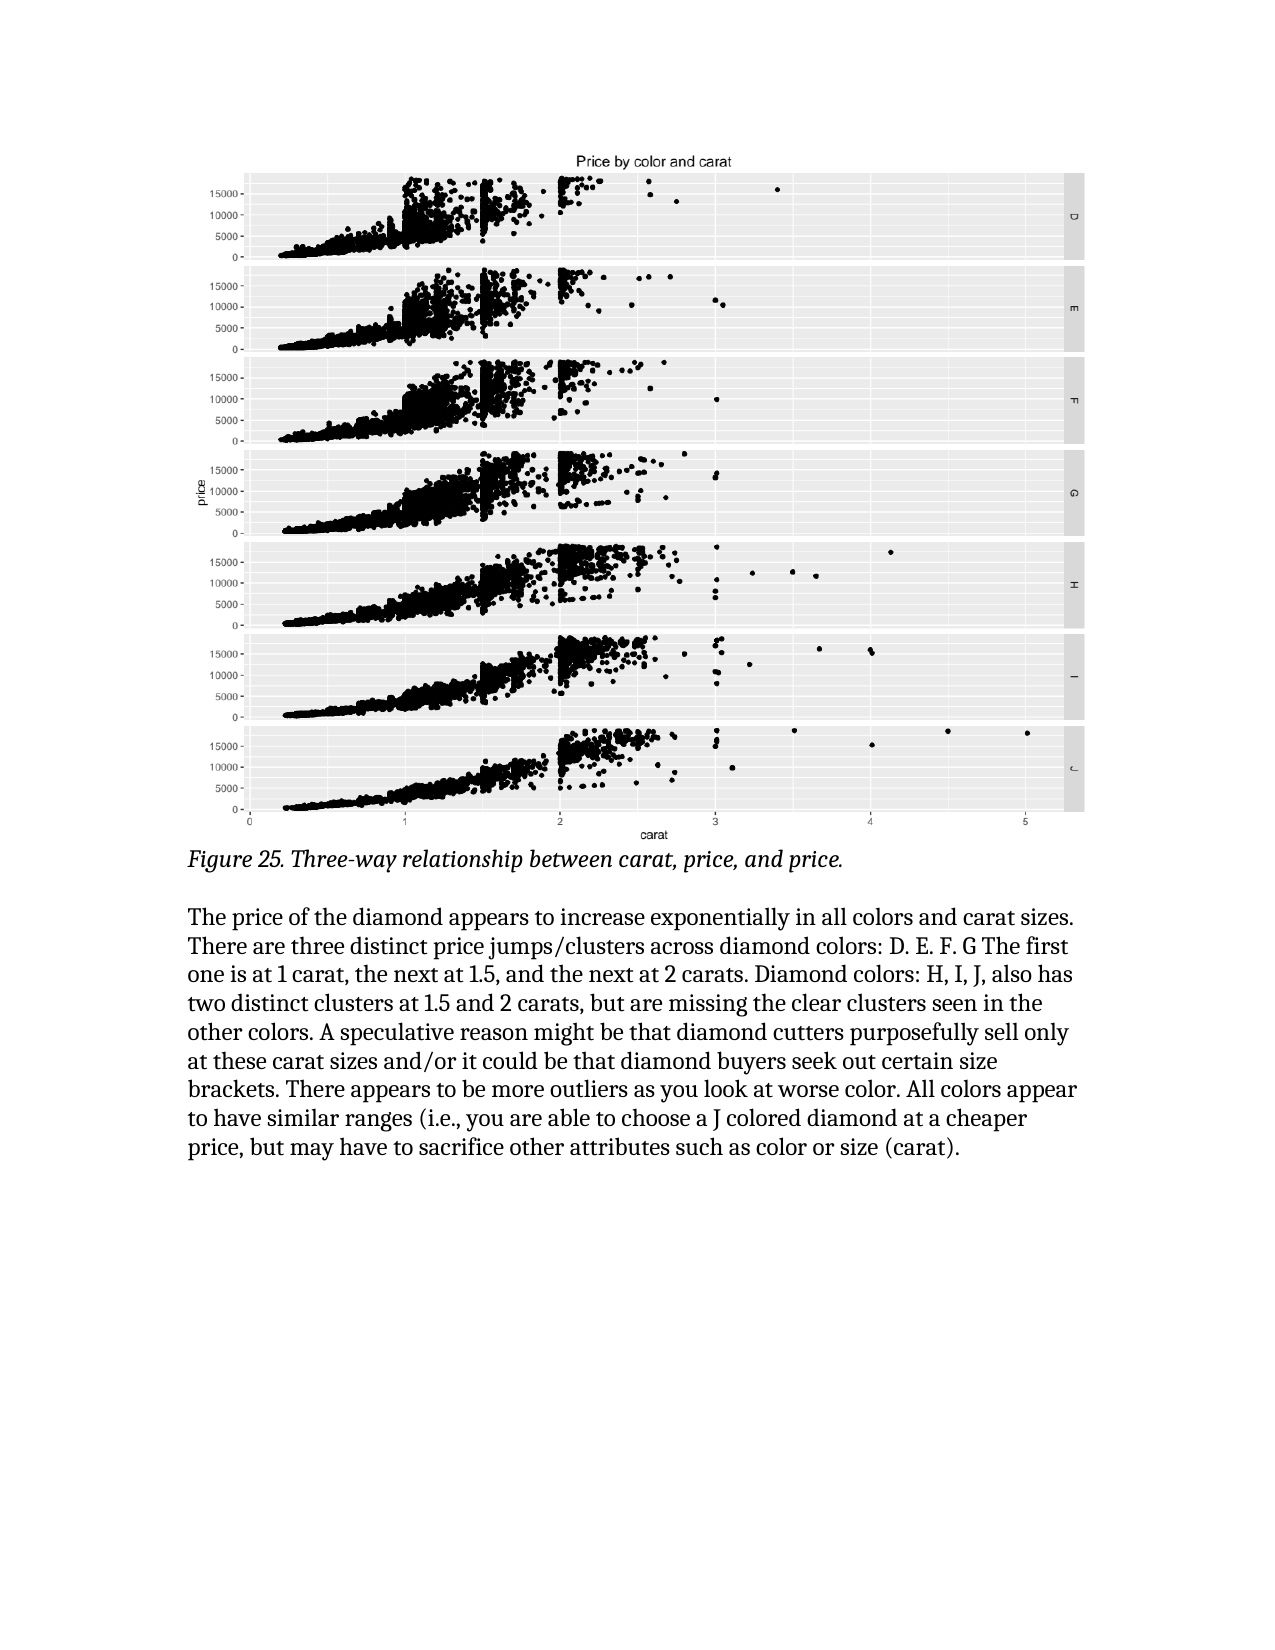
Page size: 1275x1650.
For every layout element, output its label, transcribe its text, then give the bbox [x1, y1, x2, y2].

text The price of the diamond appears to increase exponentially in all colors and carat sizes. There are three distinct price jumps/clusters across diamond colors: D. E. F. G The first one is at 1 carat, the next at 1.5, and the next at 2 carats. Diamond colors: H, I, J, also has two distinct clusters at 1.5 and 2 carats, but are missing the clear clusters seen in the other colors. A speculative reason might be that diamond cutters purposefully sell only at these carat sizes and/or it could be that diamond buyers seek out certain size brackets. There appears to be more outliers as you look at worse color. All colors appear to have similar ranges (i.e., you are able to choose a J colored diamond at a cheaper price, but may have to sacrifice other attributes such as color or size (carat). [187, 903, 1087, 1162]
text Figure 25. Three-way relationship between carat, price, and price. [187, 846, 1087, 874]
